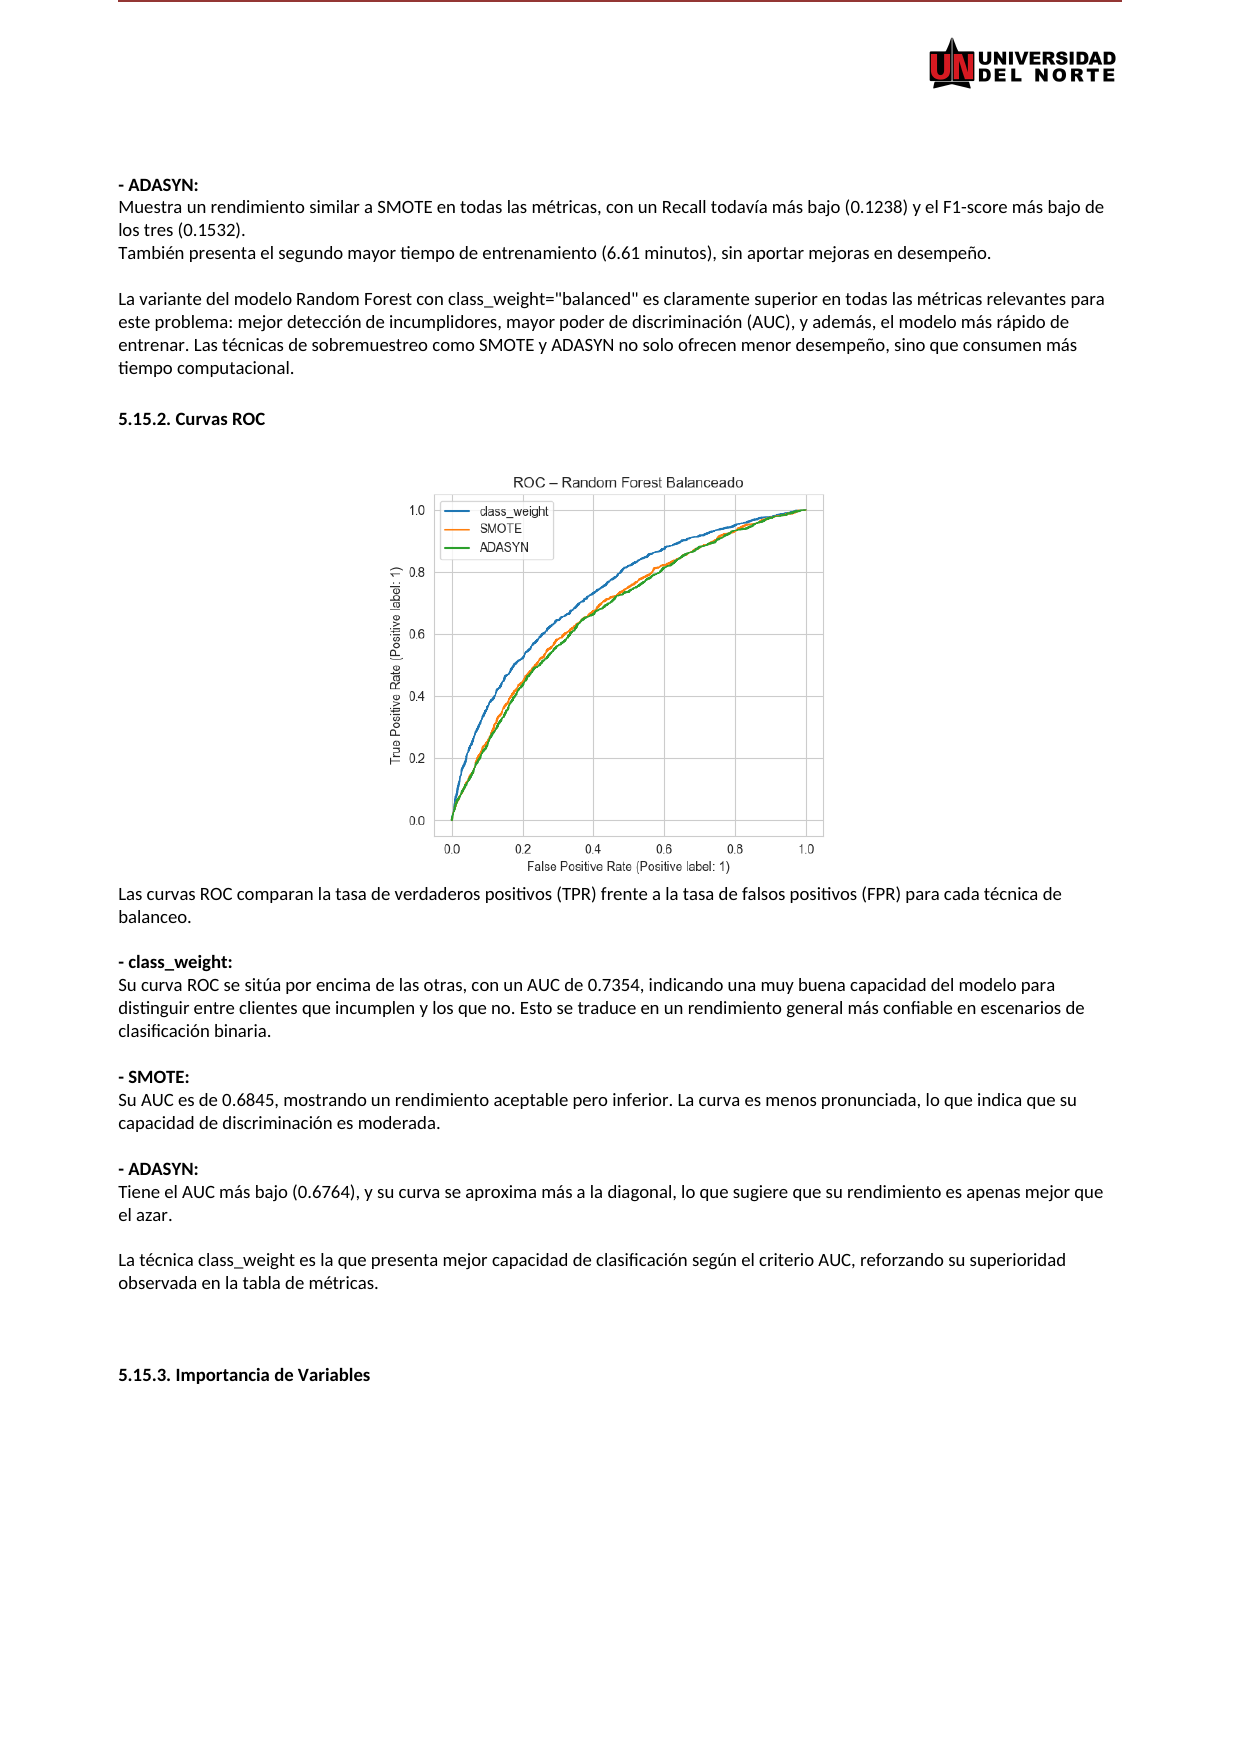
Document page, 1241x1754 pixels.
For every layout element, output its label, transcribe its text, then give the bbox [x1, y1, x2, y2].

subtitle Importancia de Variables [0, 1363, 1122, 1386]
subtitle Curvas ROC [0, 407, 1122, 430]
text Las curvas ROC comparan la tasa de verdaderos positivos (TPR) frente a la tasa de falsos positivos (FPR) para cada técnica de balanceo. - class_weight: Su curva ROC se sitúa por encima de las otras, con un AUC de 0.7354, indicando una muy buena capacidad del modelo para distinguir entre clientes que incumplen y los que no. Esto se traduce en un rendimiento general más confiable en escenarios de clasificación binaria. - SMOTE: Su AUC es de 0.6845, mostrando un rendimiento aceptable pero inferior. La curva es menos pronunciada, lo que indica que su capacidad de discriminación es moderada. - ADASYN: Tiene el AUC más bajo (0.6764), y su curva se aproxima más a la diagonal, lo que sugiere que su rendimiento es apenas mejor que el azar. La técnica class_weight es la que presenta mejor capacidad de clasificación según el criterio AUC, reforzando su superioridad observada en la tabla de métricas. [118, 882, 1122, 1294]
picture [382, 452, 858, 882]
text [118, 150, 1122, 379]
picture [922, 30, 1123, 96]
